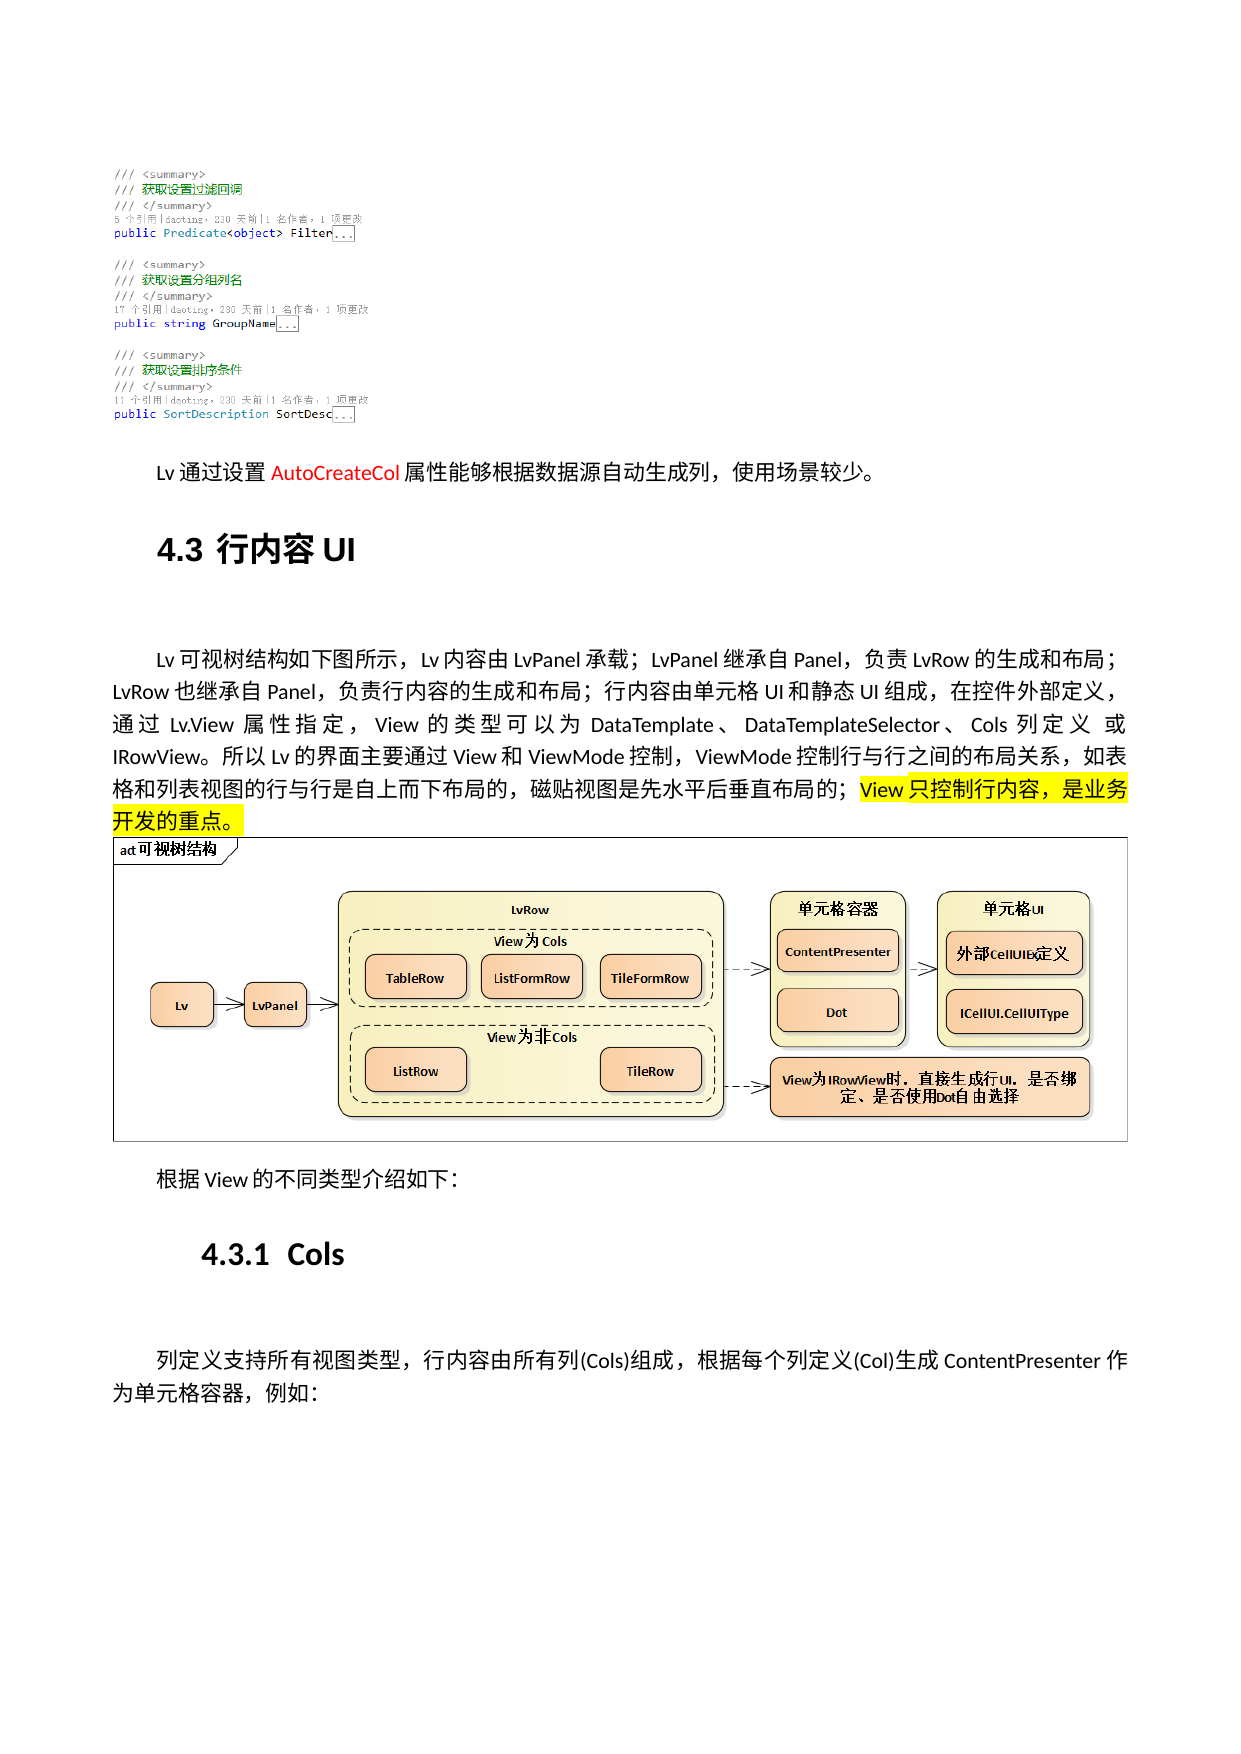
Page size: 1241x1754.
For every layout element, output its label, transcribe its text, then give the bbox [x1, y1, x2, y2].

text Lv通过设置AutoCreateCol属性能够根据数据源自动生成列，使用场景较少。 [112, 454, 1128, 487]
subtitle 行内容UI [157, 514, 1128, 579]
text Lv可视树结构如下图所示，Lv内容由LvPanel承载；LvPanel 继承自Panel，负责LvRow的生成和布局；LvRow也继承自Panel，负责行内容的生成和布局；行内容由单元格UI和静态UI组成，在控件外部定义，通过Lv.View属性指定，View的类型可以为DataTemplate、DataTemplateSelector、Cols列定义 或 IRowView。所以Lv的界面主要通过View和ViewMode控制，ViewMode控制行与行之间的布局关系，如表格和列表视图的行与行是自上而下布局的，磁贴视图是先水平后垂直布局的；View只控制行内容，是业务开发的重点。 [112, 641, 1128, 836]
text 列定义支持所有视图类型，行内容由所有列(Cols)组成，根据每个列定义(Col)生成ContentPresenter作为单元格容器，例如： [112, 1343, 1128, 1408]
picture [112, 162, 379, 426]
picture [112, 836, 1128, 1142]
text 根据View的不同类型介绍如下： [112, 1161, 1128, 1194]
subtitle Cols [201, 1221, 1128, 1286]
